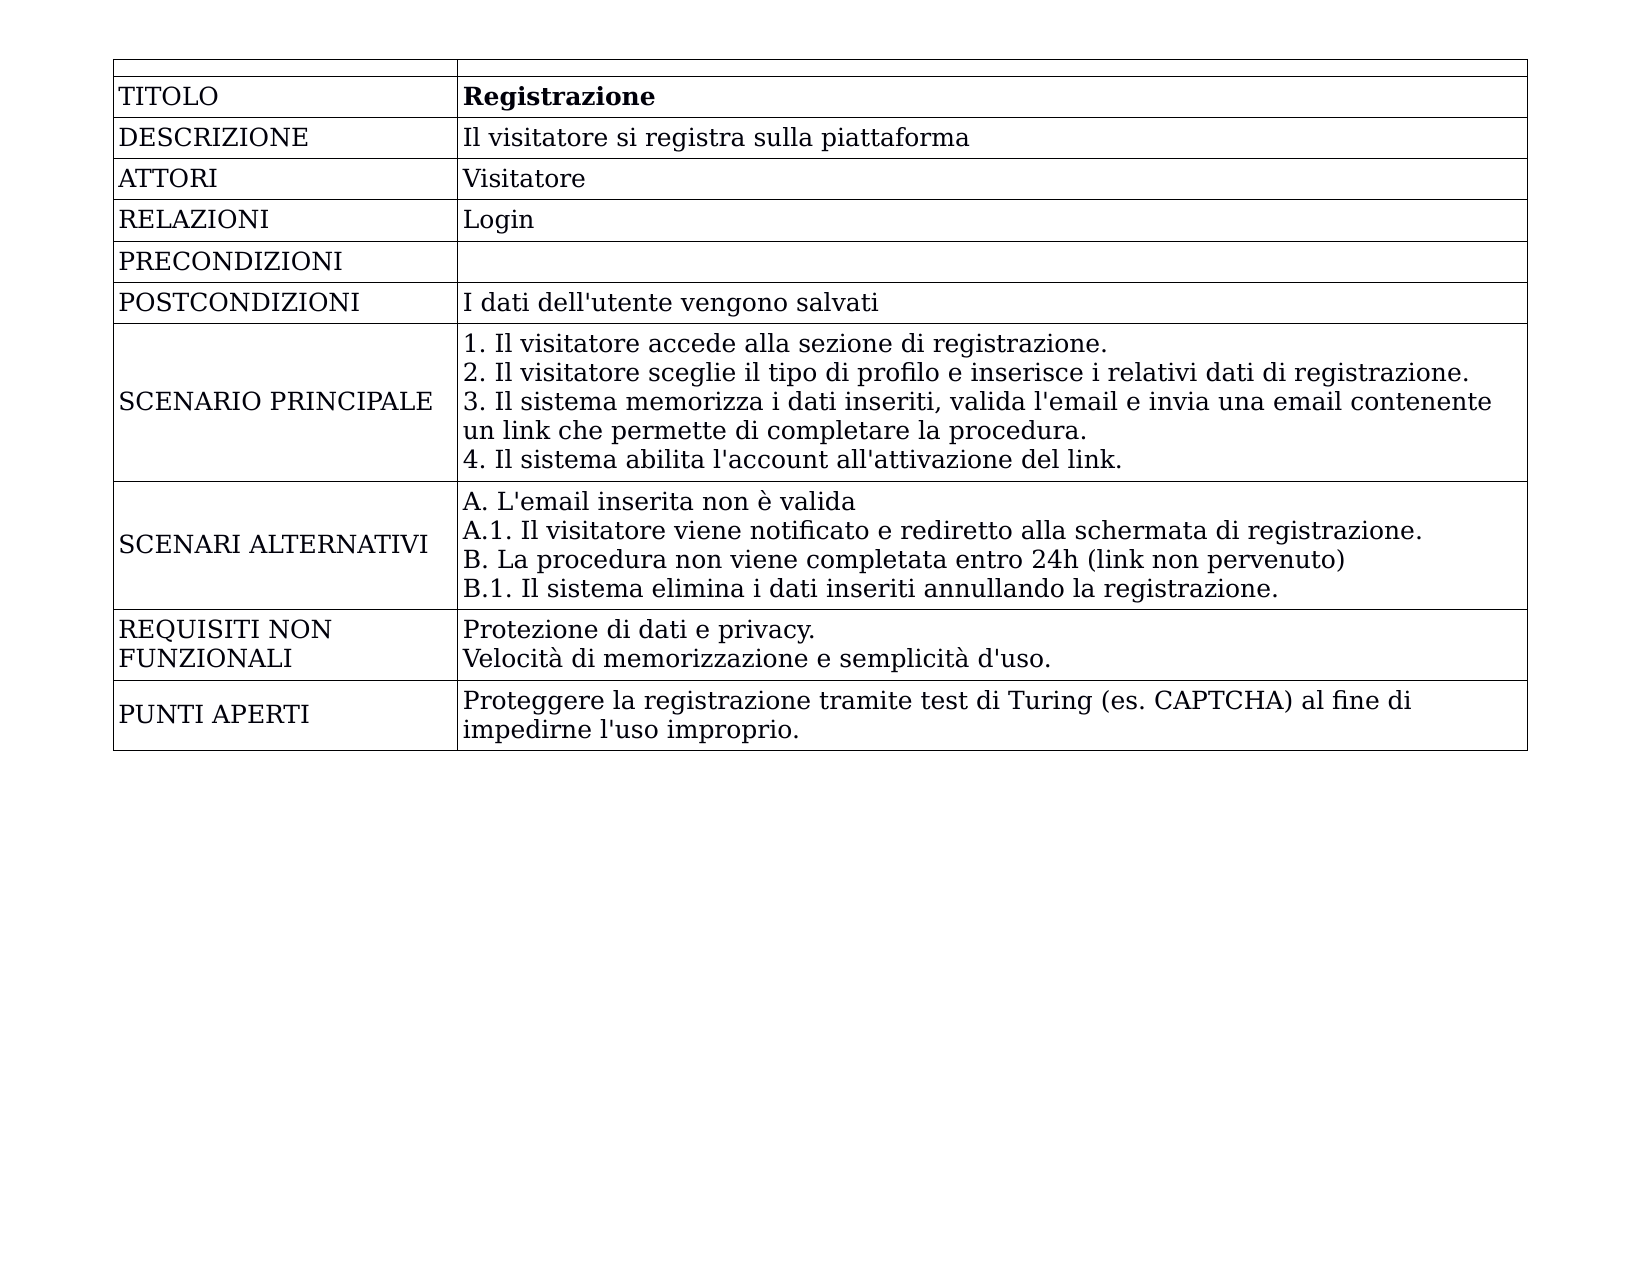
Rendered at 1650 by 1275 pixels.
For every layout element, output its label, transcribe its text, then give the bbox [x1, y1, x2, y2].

table_cell SCENARI ALTERNATIVI [114, 482, 457, 609]
table_cell Protezione di dati e privacy. Velocità di memorizzazione e semplicità d'uso. [458, 610, 1527, 679]
table_cell Login [458, 200, 1527, 241]
table_cell 1. Il visitatore accede alla sezione di registrazione. 2. Il visitatore sceglie il tipo di profilo e inserisce i relativi dati di registrazione. 3. Il sistema memorizza i dati inseriti, valida l'email e invia una email contenente un link che permette di completare la procedura. 4. Il sistema abilita l'account all'attivazione del link. [458, 324, 1527, 481]
table_cell Registrazione [458, 77, 1527, 117]
table_cell PUNTI APERTI [114, 681, 457, 750]
table_cell RELAZIONI [114, 200, 457, 241]
table_cell SCENARIO PRINCIPALE [114, 324, 457, 481]
table_cell REQUISITI NON FUNZIONALI [114, 610, 457, 679]
table_cell I dati dell'utente vengono salvati [458, 283, 1527, 323]
table_cell A. L'email inserita non è valida A.1. Il visitatore viene notificato e rediretto alla schermata di registrazione. B. La procedura non viene completata entro 24h (link non pervenuto) B.1. Il sistema elimina i dati inseriti annullando la registrazione. [458, 482, 1527, 609]
table_cell TITOLO [114, 77, 457, 117]
table_cell Proteggere la registrazione tramite test di Turing (es. CAPTCHA) al fine di impedirne l'uso improprio. [458, 681, 1527, 750]
table_cell PRECONDIZIONI [114, 242, 457, 282]
table_cell [458, 242, 1527, 282]
table_cell POSTCONDIZIONI [114, 283, 457, 323]
table_cell DESCRIZIONE [114, 118, 457, 158]
table_header [458, 60, 1527, 76]
table_cell Il visitatore si registra sulla piattaforma [458, 118, 1527, 158]
table_cell Visitatore [458, 159, 1527, 199]
table_cell ATTORI [114, 159, 457, 199]
table_header [114, 60, 457, 76]
